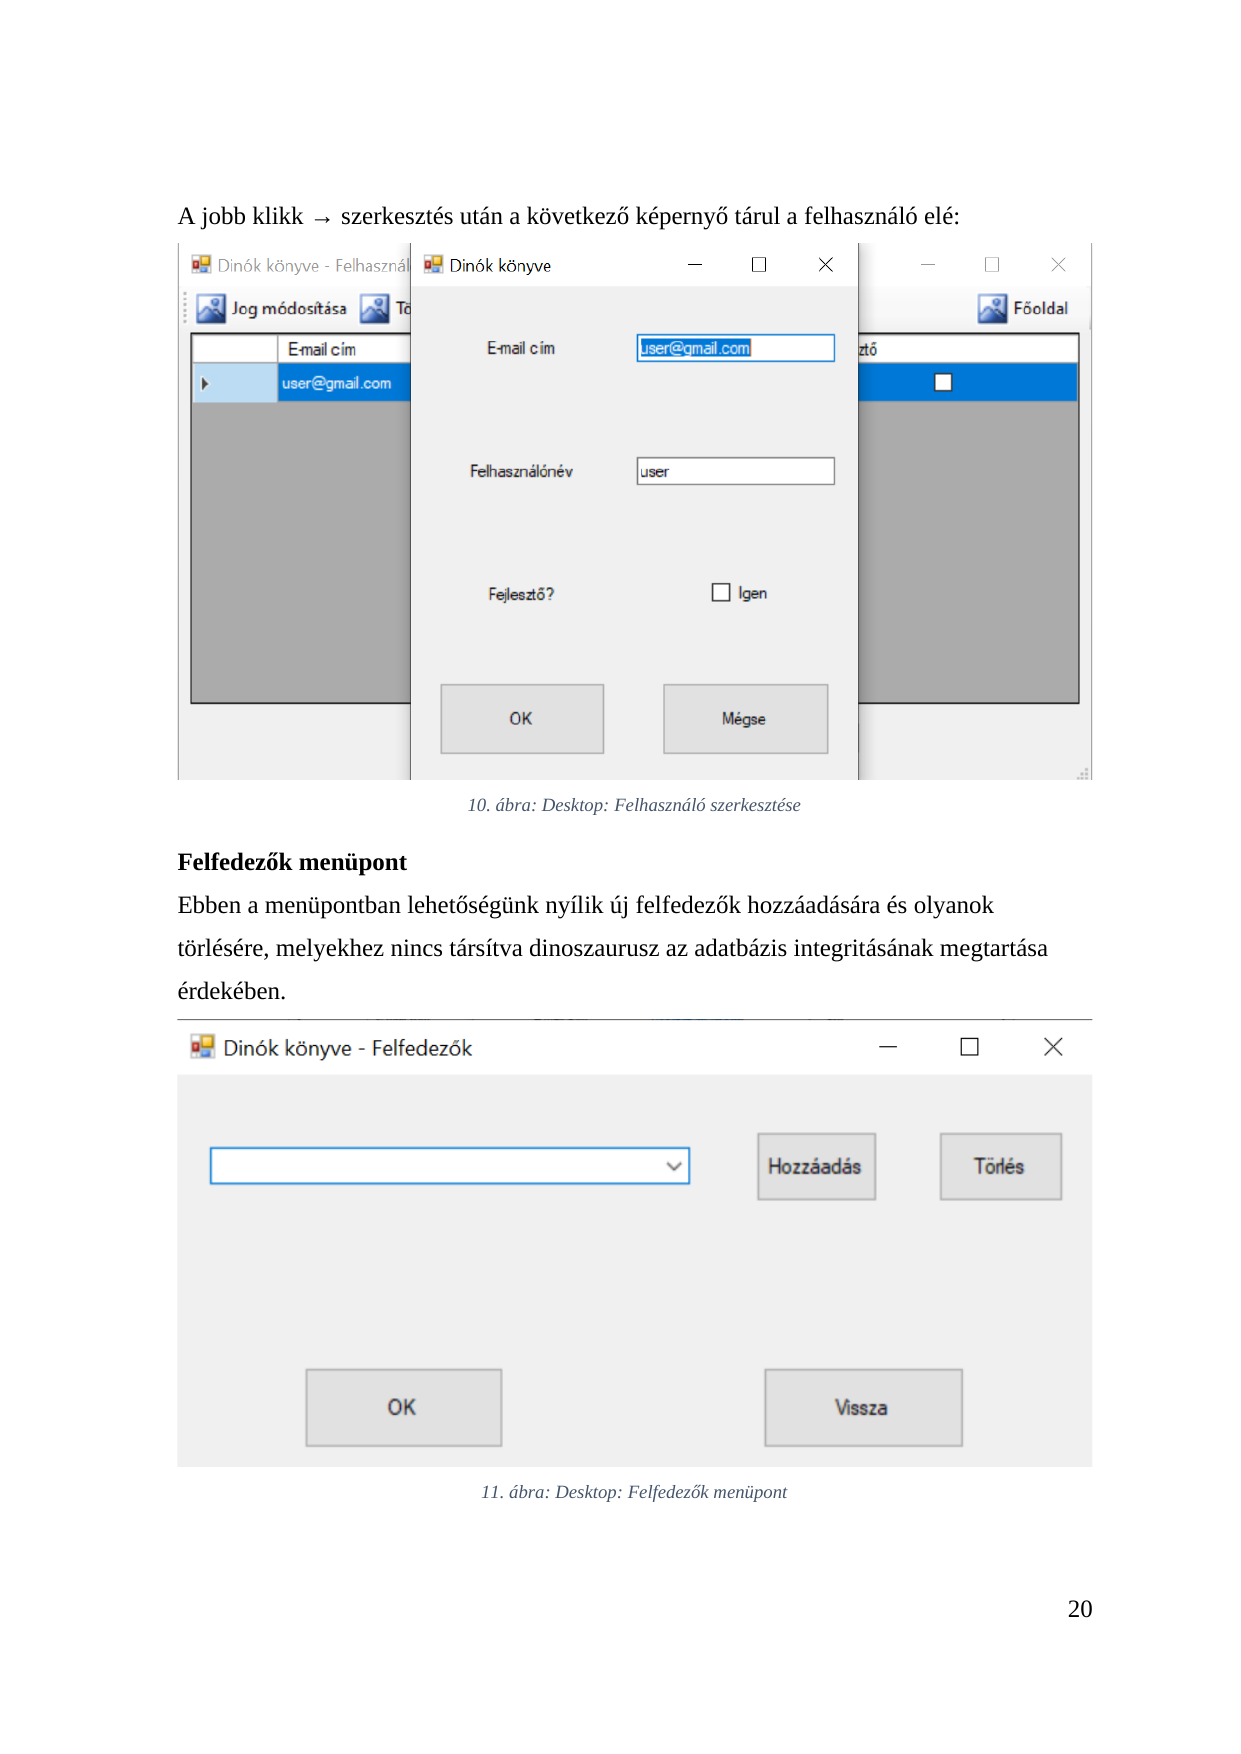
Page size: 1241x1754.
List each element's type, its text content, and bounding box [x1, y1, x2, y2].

text Felfedezők menüpont [177, 847, 1092, 876]
picture [177, 1019, 1093, 1467]
text Ebben a menüpontban lehetőségünk nyílik új felfedezők hozzáadására és olyanok törlésére, melyekhez nincs társítva dinoszaurusz az adatbázis integritásának megtartása érdekében. [177, 890, 1092, 1005]
picture [177, 243, 1093, 780]
text 11. ábra: Desktop: Felfedezők menüpont [177, 1481, 1092, 1502]
text 10. ábra: Desktop: Felhasználó szerkesztése [177, 794, 1092, 815]
text A jobb klikk → szerkesztés után a következő képernyő tárul a felhasználó elé: [177, 201, 1092, 229]
